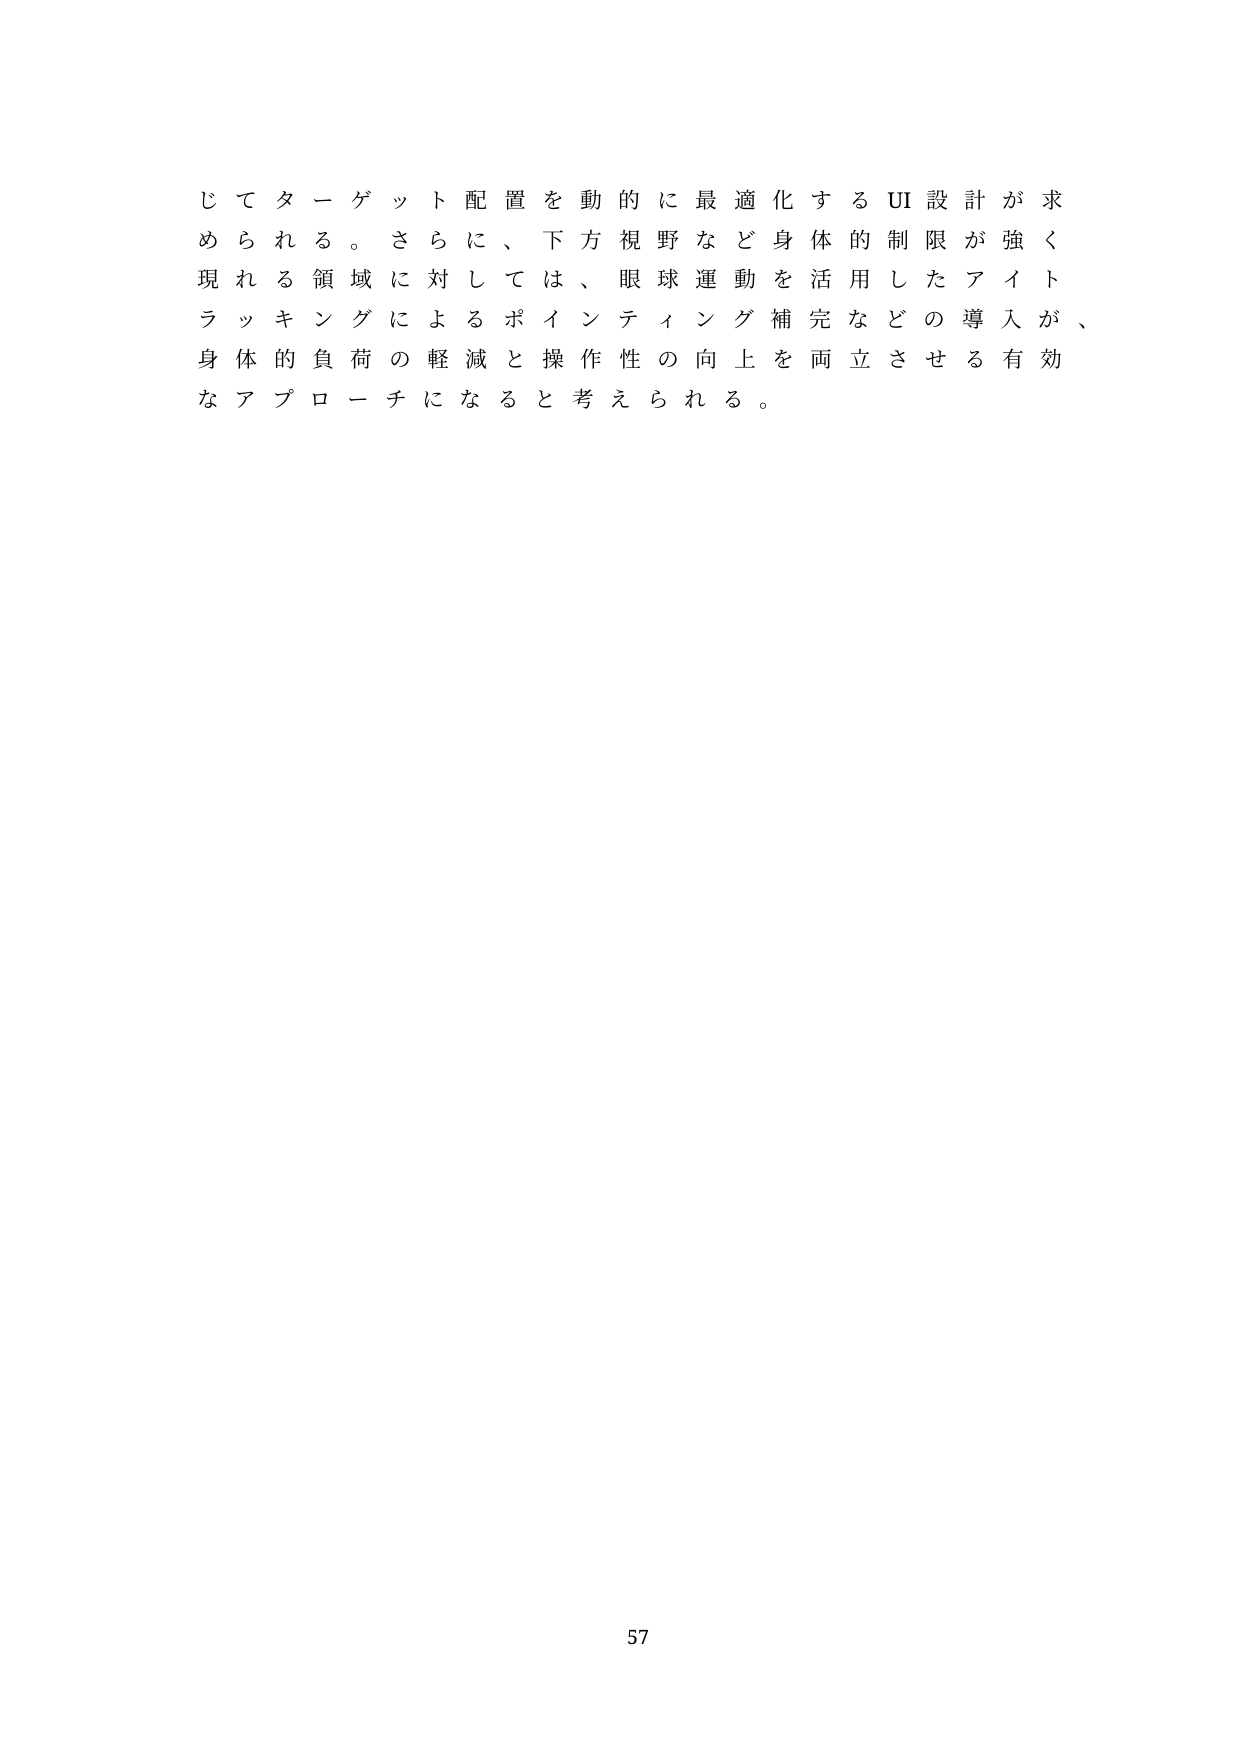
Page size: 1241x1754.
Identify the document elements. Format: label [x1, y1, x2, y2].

text [197, 179, 1078, 418]
